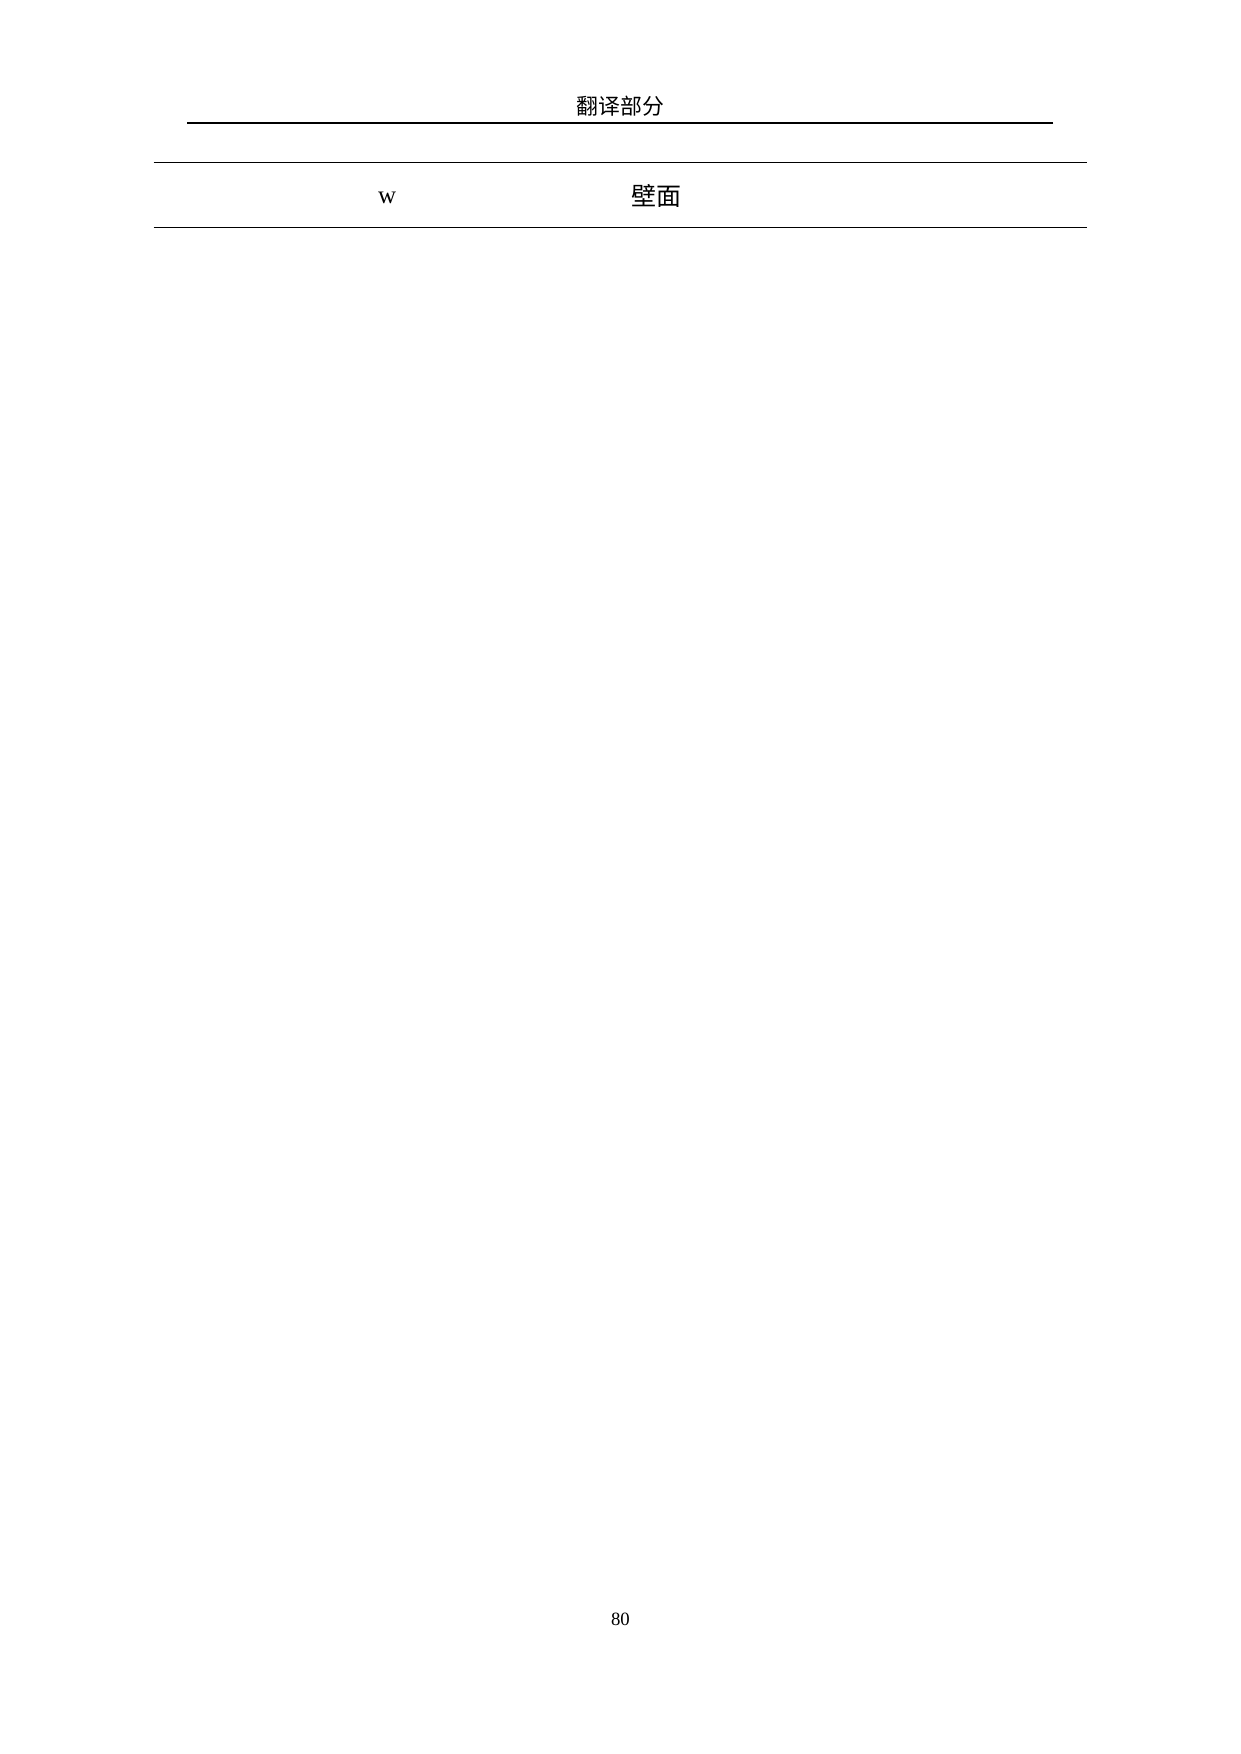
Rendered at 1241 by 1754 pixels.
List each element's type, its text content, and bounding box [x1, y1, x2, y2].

table_cell w [154, 163, 620, 227]
table_cell 壁面 [620, 163, 1087, 227]
